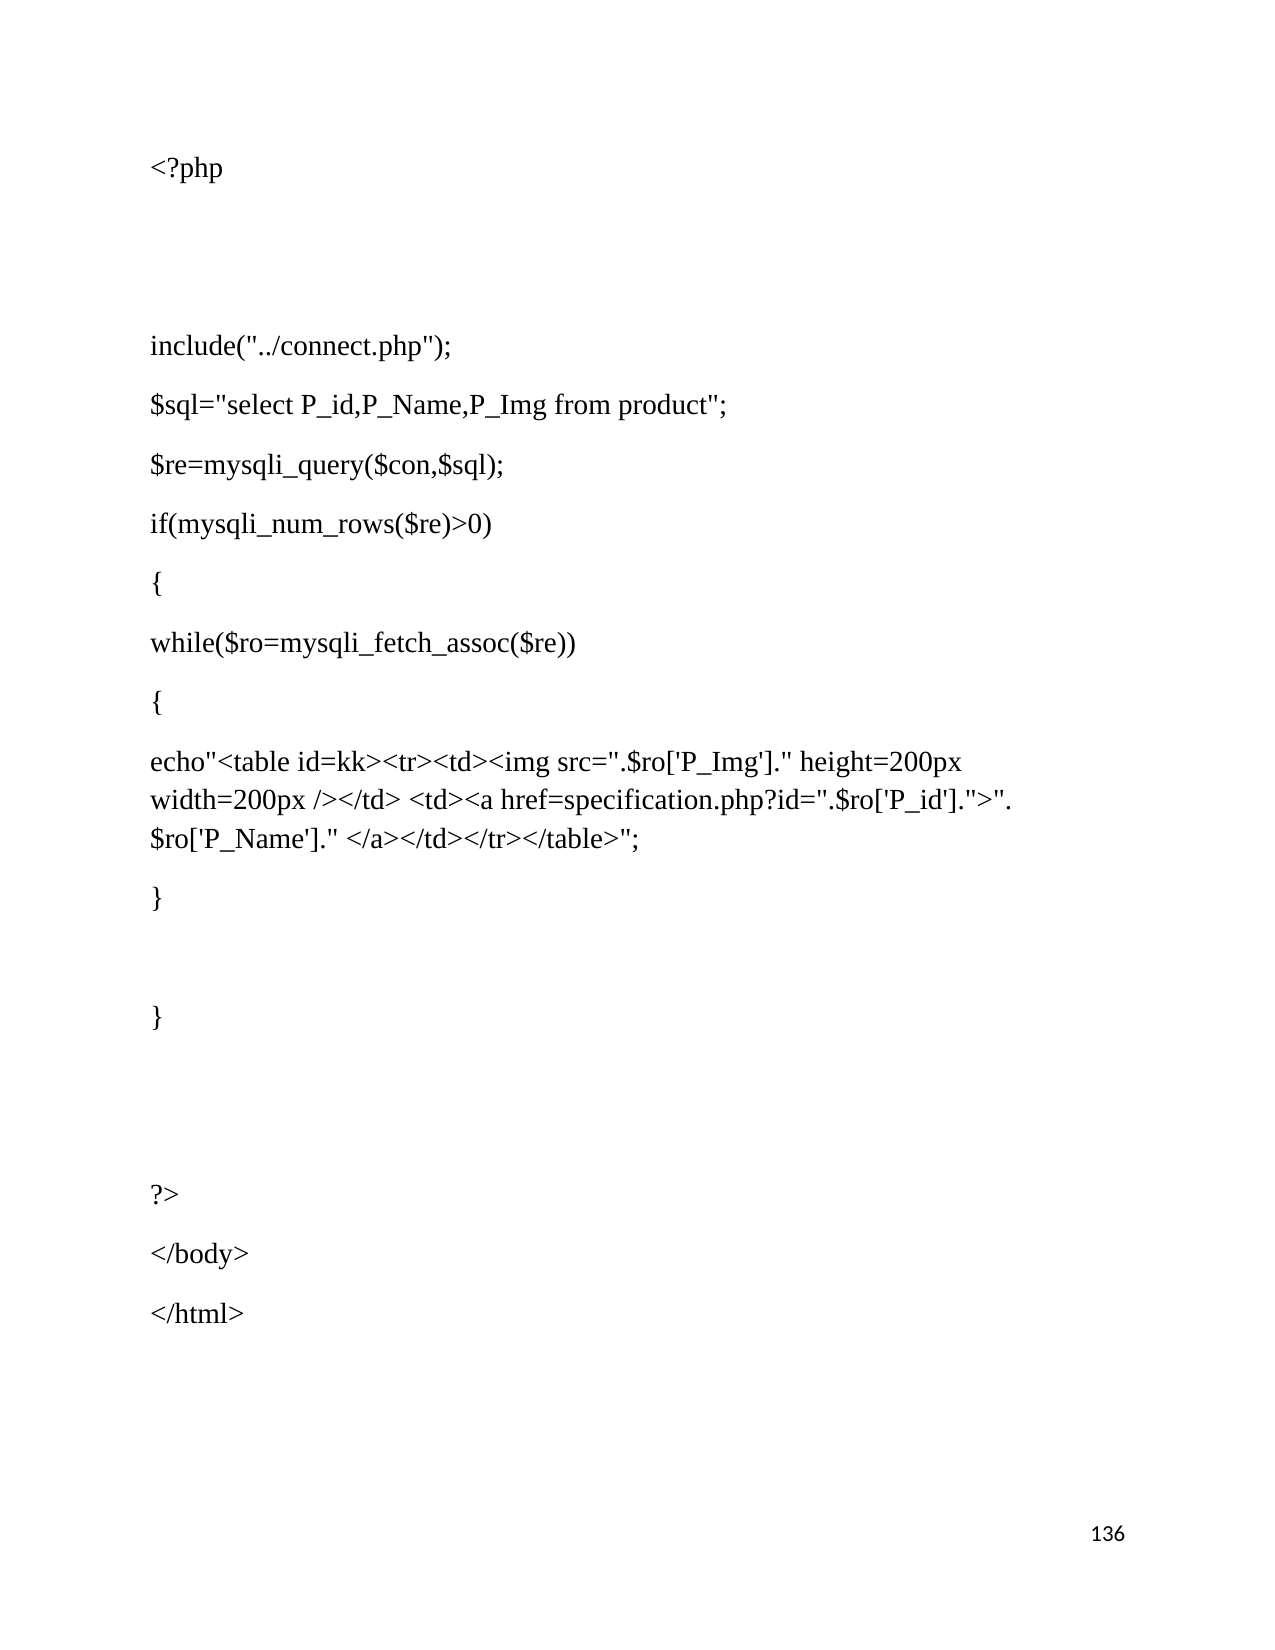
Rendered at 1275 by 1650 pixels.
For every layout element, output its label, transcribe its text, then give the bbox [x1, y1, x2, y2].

text $re=mysqli_query($con,$sql); [150, 447, 1125, 480]
text </body> [150, 1236, 1125, 1270]
text $sql="select P_id,P_Name,P_Img from product"; [150, 387, 1125, 421]
text { [150, 684, 1125, 718]
text ?> [150, 1177, 1125, 1211]
text </html> [150, 1296, 1125, 1329]
text include("../connect.php"); [150, 328, 1125, 362]
text if(mysqli_num_rows($re)>0) [150, 506, 1125, 540]
text <?php [150, 150, 1125, 183]
text while($ro=mysqli_fetch_assoc($re)) [150, 625, 1125, 658]
text } [150, 880, 1125, 914]
text } [150, 999, 1125, 1032]
text echo"<table id=kk><tr><td><img src=".$ro['P_Img']." height=200px width=200px /></td> <td><a href=specification.php?id=".$ro['P_id'].">".$ro['P_Name']." </a></td></tr></table>"; [150, 744, 1125, 854]
text { [150, 566, 1125, 599]
